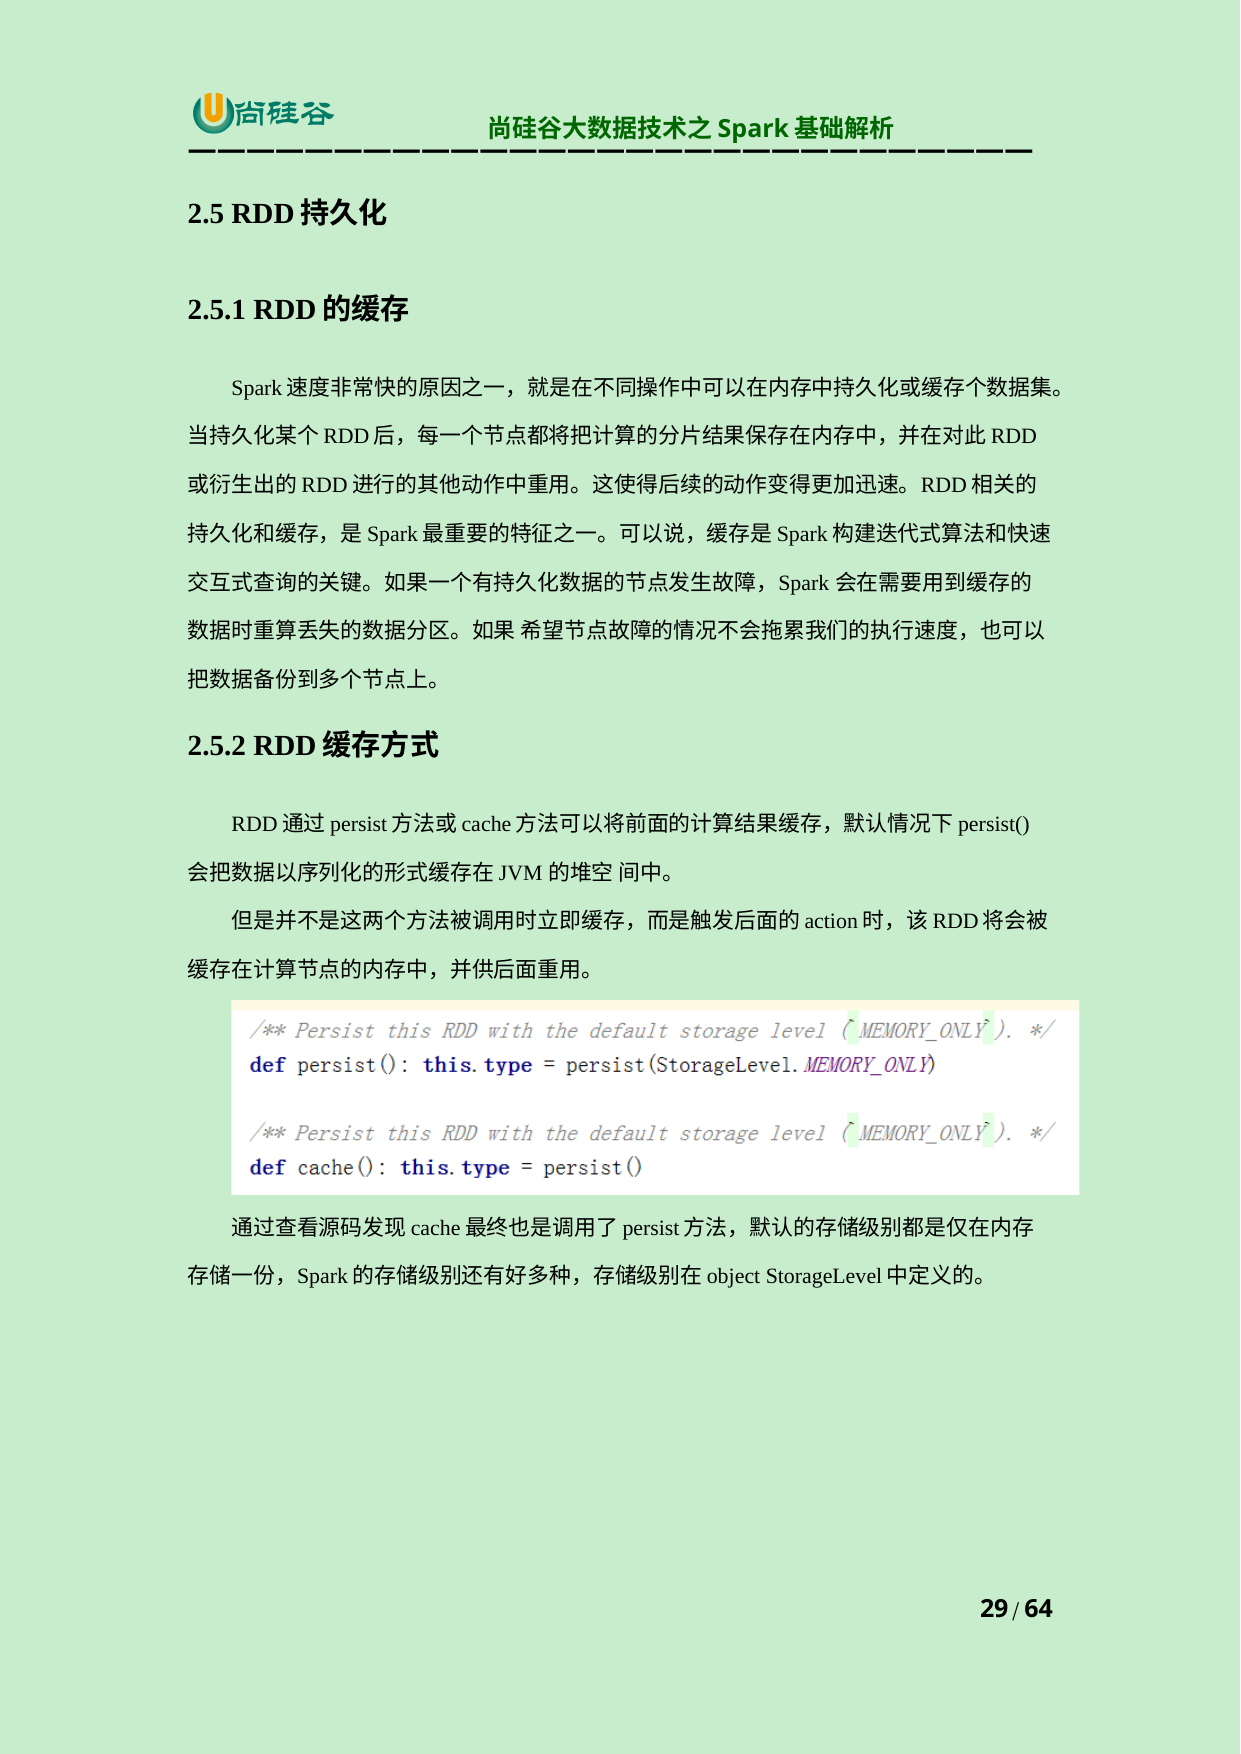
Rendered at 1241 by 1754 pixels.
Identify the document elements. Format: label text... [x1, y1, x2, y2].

text 通过查看源码发现cache最终也是调用了persist方法，默认的存储级别都是仅在内存存储一份，Spark的存储级别还有好多种，存储级别在object StorageLevel中定义的。 [187, 1209, 1053, 1290]
picture [231, 1000, 1080, 1195]
text RDD通过persist方法或cache方法可以将前面的计算结果缓存，默认情况下 persist() 会把数据以序列化的形式缓存在 JVM 的堆空 间中。 [187, 806, 1053, 887]
text 但是并不是这两个方法被调用时立即缓存，而是触发后面的action时，该RDD将会被缓存在计算节点的内存中，并供后面重用。 [187, 903, 1053, 984]
text Spark速度非常快的原因之一，就是在不同操作中可以在内存中持久化或缓存个数据集。当持久化某个RDD后，每一个节点都将把计算的分片结果保存在内存中，并在对此RDD或衍生出的RDD进行的其他动作中重用。这使得后续的动作变得更加迅速。RDD相关的持久化和缓存，是Spark最重要的特征之一。可以说，缓存是Spark构建迭代式算法和快速交互式查询的关键。如果一个有持久化数据的节点发生故障，Spark 会在需要用到缓存的数据时重算丢失的数据分区。如果 希望节点故障的情况不会拖累我们的执行速度，也可以把数据备份到多个节点上。 [187, 369, 1053, 694]
picture [187, 88, 338, 138]
subtitle 2.5.2 RDD缓存方式 [187, 710, 1053, 775]
subtitle 2.5.1 RDD的缓存 [187, 274, 1053, 339]
subtitle 2.5 RDD持久化 [187, 178, 1053, 243]
